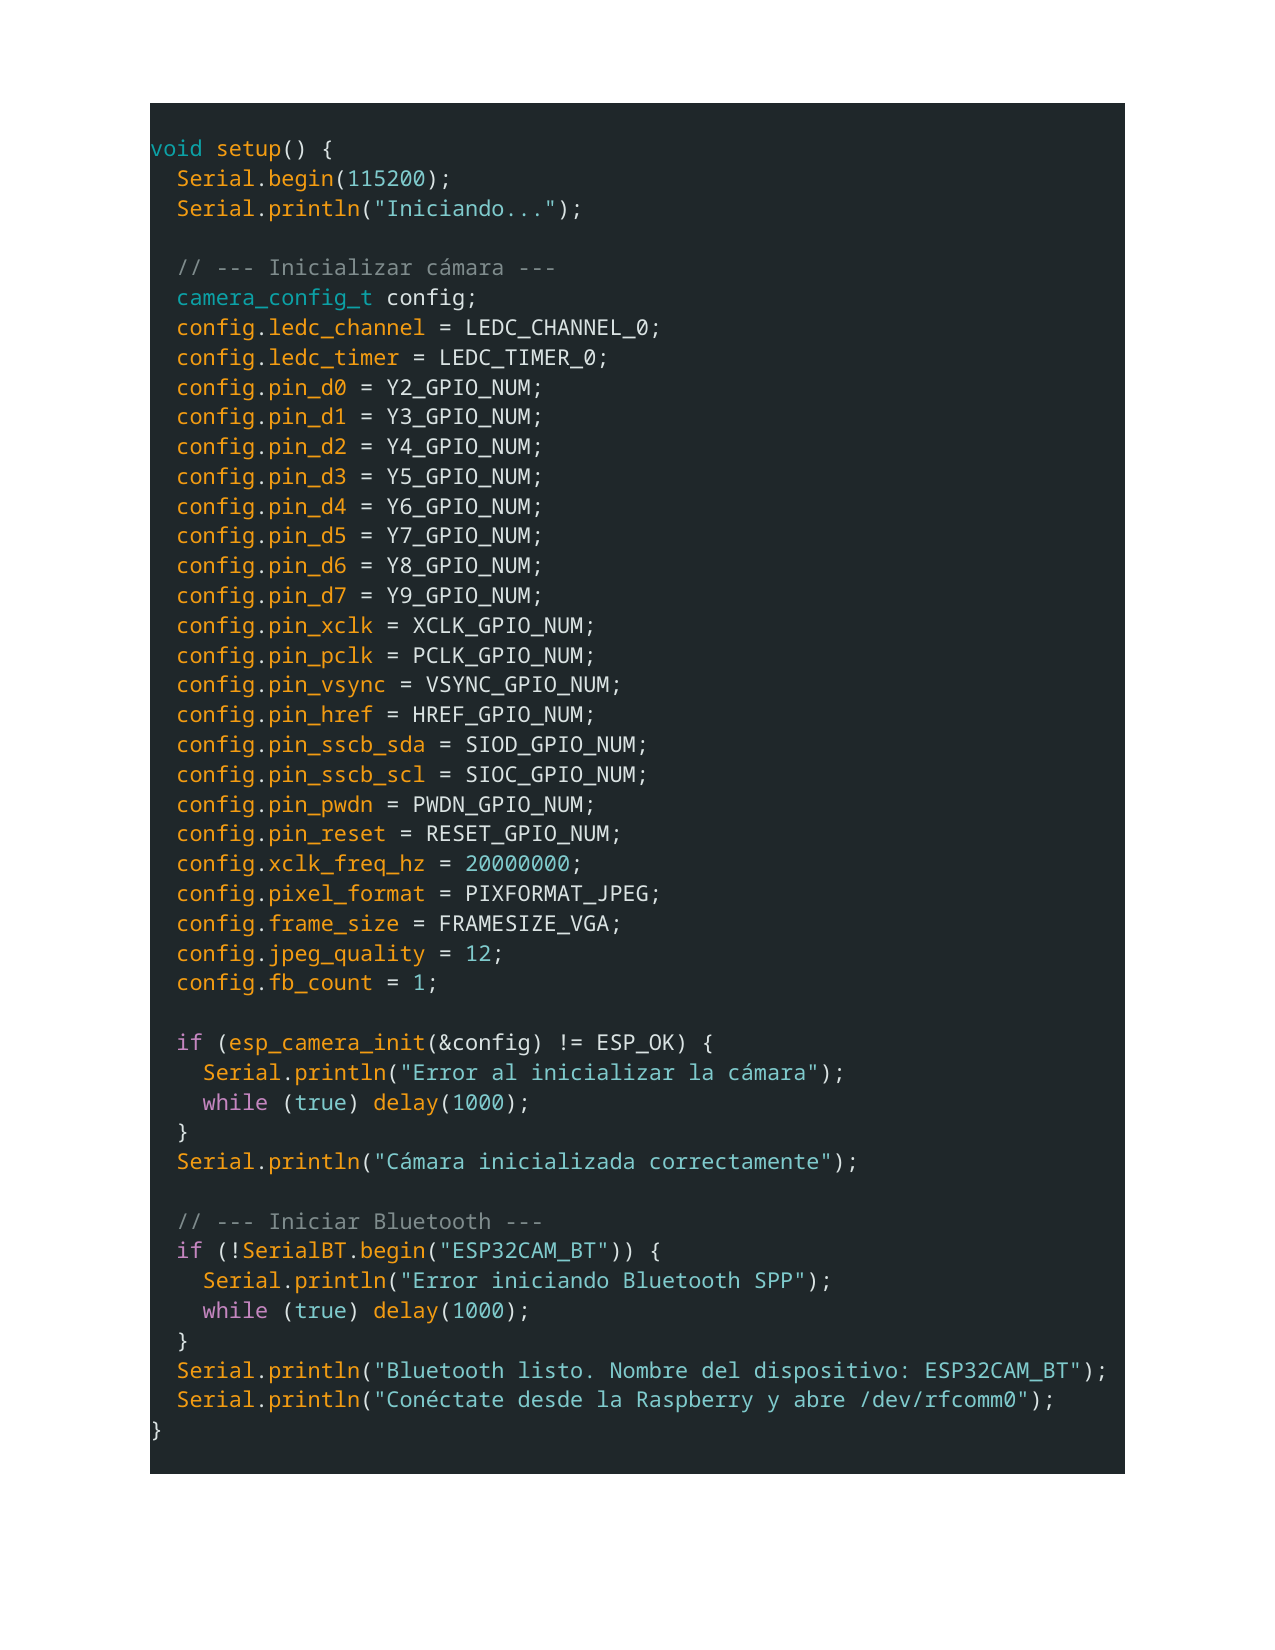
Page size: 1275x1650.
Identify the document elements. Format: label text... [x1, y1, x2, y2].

text config.pin_d7 = Y9_GPIO_NUM; [150, 580, 1125, 610]
text config.pin_d6 = Y8_GPIO_NUM; [150, 550, 1125, 580]
text } [150, 1325, 1125, 1355]
text config.pin_d2 = Y4_GPIO_NUM; [150, 431, 1125, 461]
text Serial.println("Error iniciando Bluetooth SPP"); [150, 1265, 1125, 1295]
text } [150, 1414, 1125, 1444]
text Serial.println("Cámara inicializada correctamente"); [150, 1146, 1125, 1176]
text config.pin_sscb_scl = SIOC_GPIO_NUM; [150, 759, 1125, 789]
text config.pixel_format = PIXFORMAT_JPEG; [150, 878, 1125, 908]
text Serial.println("Bluetooth listo. Nombre del dispositivo: ESP32CAM_BT"); [150, 1355, 1125, 1384]
text while (true) delay(1000); [150, 1295, 1125, 1325]
text config.jpeg_quality = 12; [150, 938, 1125, 967]
text if (esp_camera_init(&config) != ESP_OK) { [150, 1027, 1125, 1057]
text Serial.println("Error al inicializar la cámara"); [150, 1057, 1125, 1087]
text Serial.println("Conéctate desde la Raspberry y abre /dev/rfcomm0"); [150, 1384, 1125, 1414]
text config.frame_size = FRAMESIZE_VGA; [150, 908, 1125, 938]
text config.pin_sscb_sda = SIOD_GPIO_NUM; [150, 729, 1125, 759]
text config.pin_xclk = XCLK_GPIO_NUM; [150, 610, 1125, 640]
text // --- Iniciar Bluetooth --- [150, 1206, 1125, 1236]
text void setup() { [150, 133, 1125, 163]
text // --- Inicializar cámara --- [150, 252, 1125, 282]
text config.pin_href = HREF_GPIO_NUM; [150, 699, 1125, 729]
text if (!SerialBT.begin("ESP32CAM_BT")) { [150, 1236, 1125, 1265]
text Serial.println("Iniciando..."); [150, 193, 1125, 223]
text config.ledc_channel = LEDC_CHANNEL_0; [150, 312, 1125, 342]
text config.pin_d0 = Y2_GPIO_NUM; [150, 372, 1125, 401]
text config.xclk_freq_hz = 20000000; [150, 848, 1125, 878]
text config.ledc_timer = LEDC_TIMER_0; [150, 342, 1125, 372]
text camera_config_t config; [150, 282, 1125, 312]
text config.pin_d5 = Y7_GPIO_NUM; [150, 521, 1125, 550]
text Serial.begin(115200); [150, 163, 1125, 193]
text while (true) delay(1000); [150, 1087, 1125, 1116]
text config.pin_pwdn = PWDN_GPIO_NUM; [150, 789, 1125, 818]
text config.pin_vsync = VSYNC_GPIO_NUM; [150, 669, 1125, 699]
text config.pin_d1 = Y3_GPIO_NUM; [150, 401, 1125, 431]
text config.pin_pclk = PCLK_GPIO_NUM; [150, 640, 1125, 669]
text config.pin_reset = RESET_GPIO_NUM; [150, 818, 1125, 848]
text config.pin_d3 = Y5_GPIO_NUM; [150, 461, 1125, 491]
text config.pin_d4 = Y6_GPIO_NUM; [150, 491, 1125, 521]
text config.fb_count = 1; [150, 967, 1125, 997]
text } [150, 1116, 1125, 1146]
